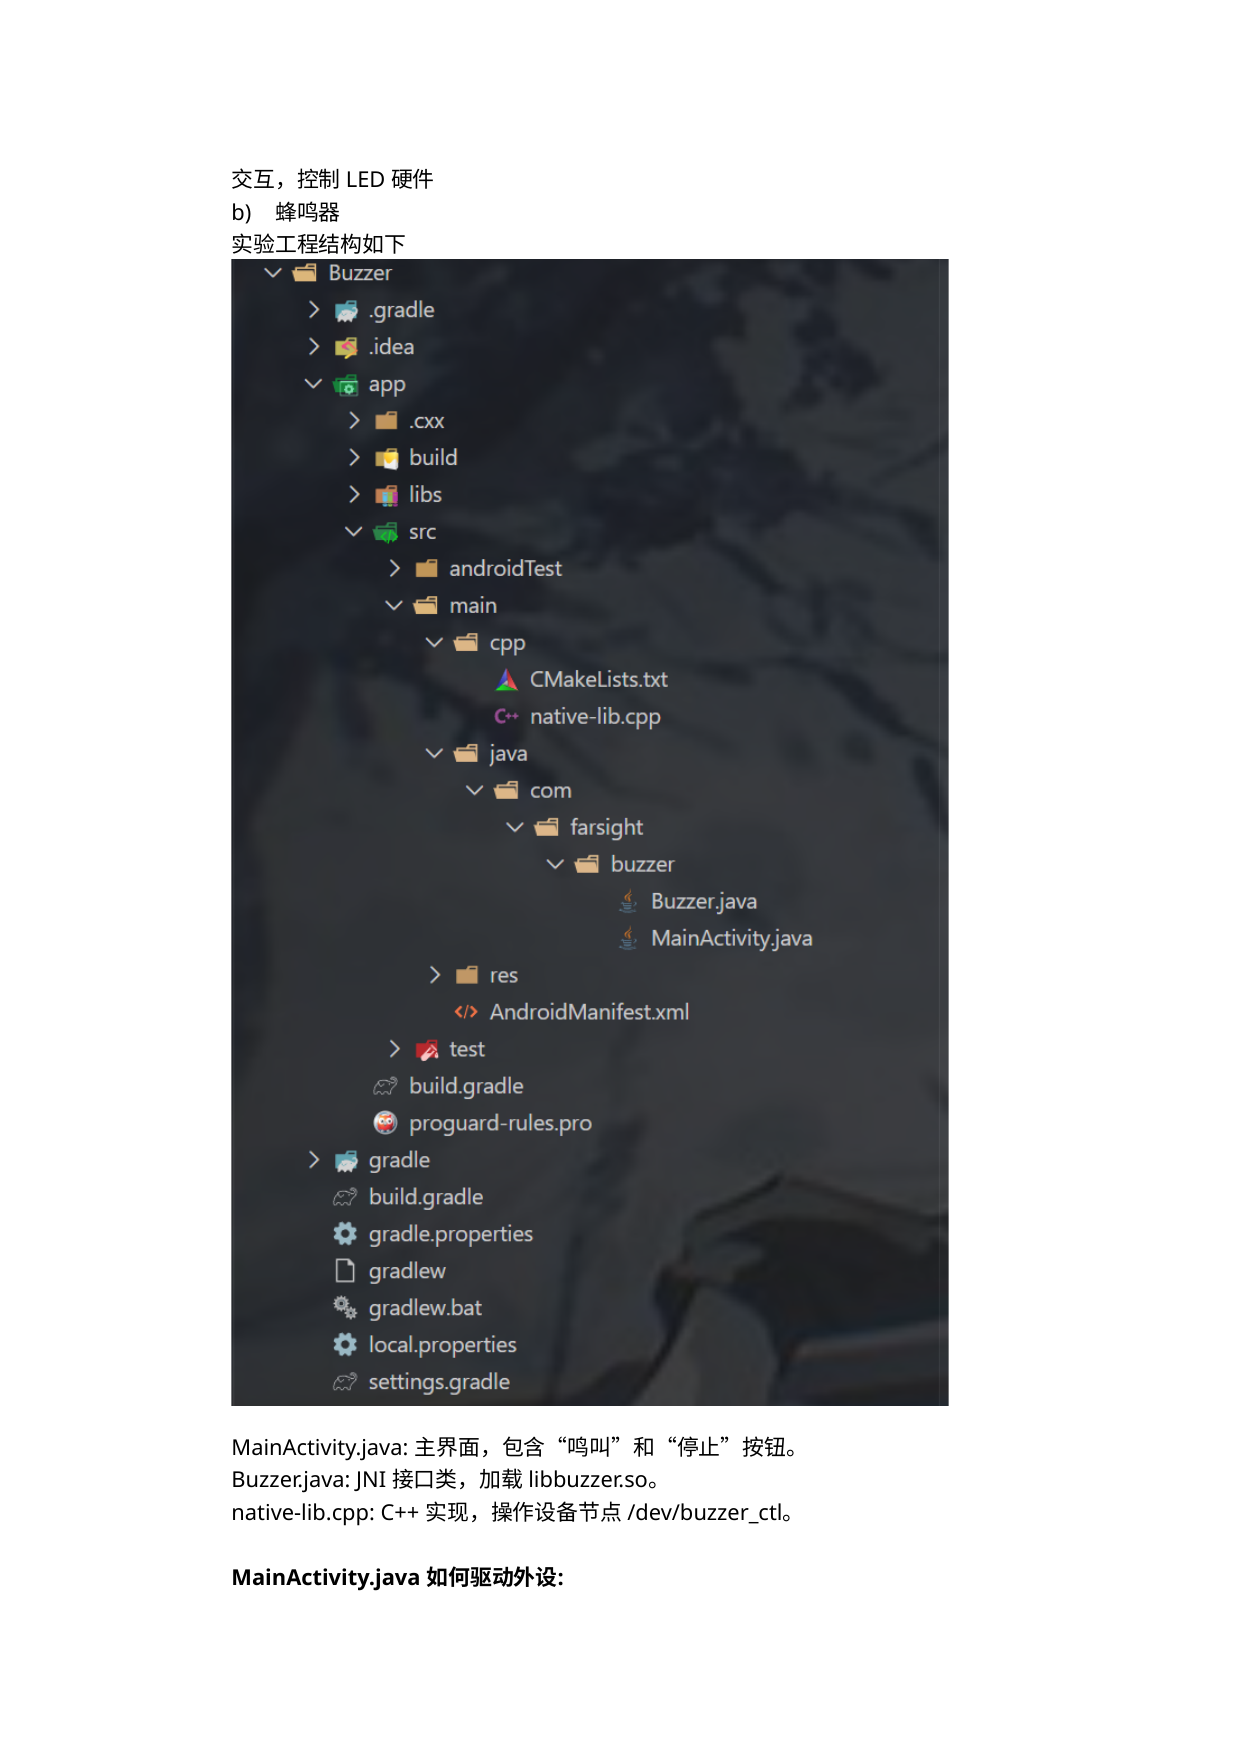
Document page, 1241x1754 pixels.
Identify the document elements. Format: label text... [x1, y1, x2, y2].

text MainActivity.java 如何驱动外设: [231, 1559, 1053, 1592]
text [231, 162, 1053, 194]
text 实验工程结构如下 [231, 227, 1053, 259]
text Buzzer.java: JNI 接口类，加载 libbuzzer.so。 [231, 1462, 1053, 1494]
list 蜂鸣器 [231, 194, 1053, 227]
text native-lib.cpp: C++ 实现，操作设备节点 /dev/buzzer_ctl。 [231, 1494, 1053, 1527]
picture [231, 259, 949, 1406]
text MainActivity.java: 主界面，包含“鸣叫”和“停止”按钮。 [231, 1429, 1053, 1462]
